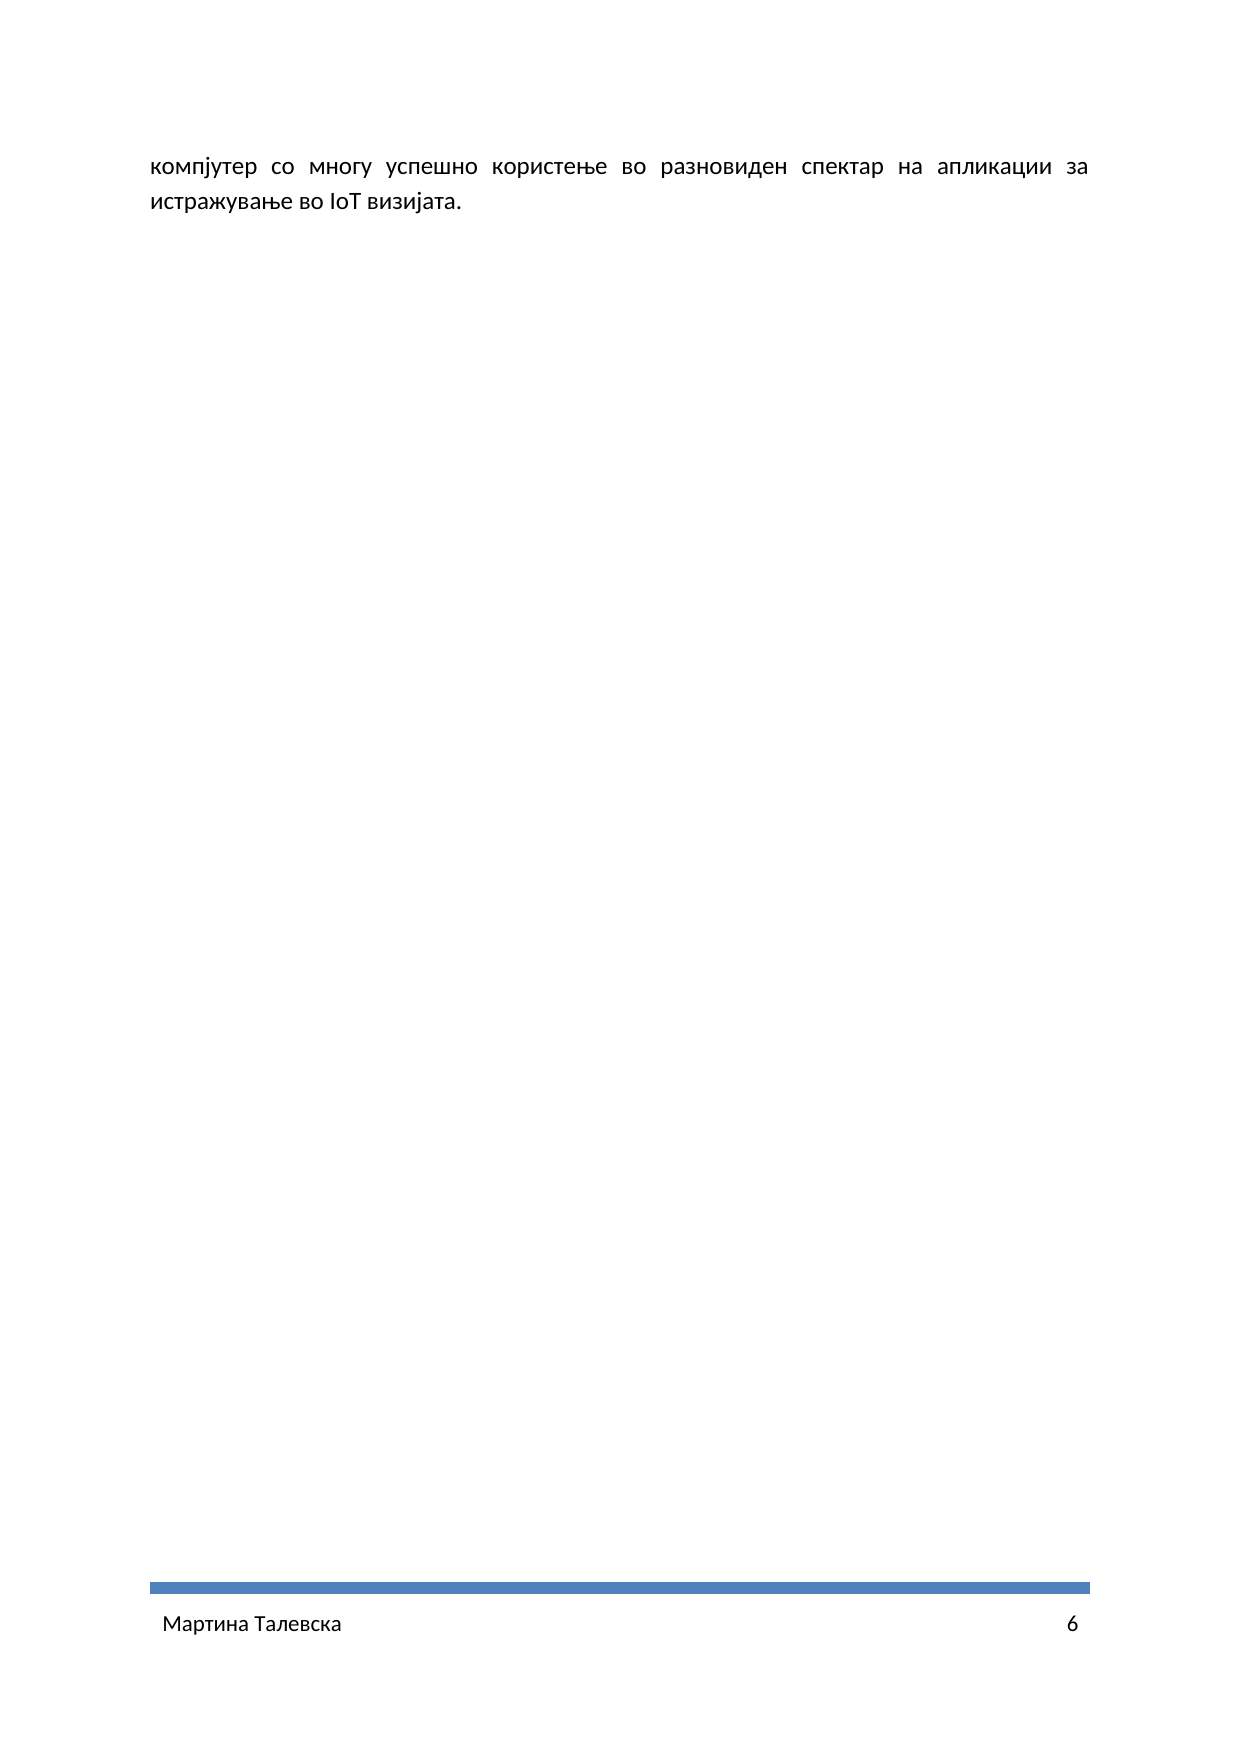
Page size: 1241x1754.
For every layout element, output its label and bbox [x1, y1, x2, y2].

text [150, 150, 1090, 216]
